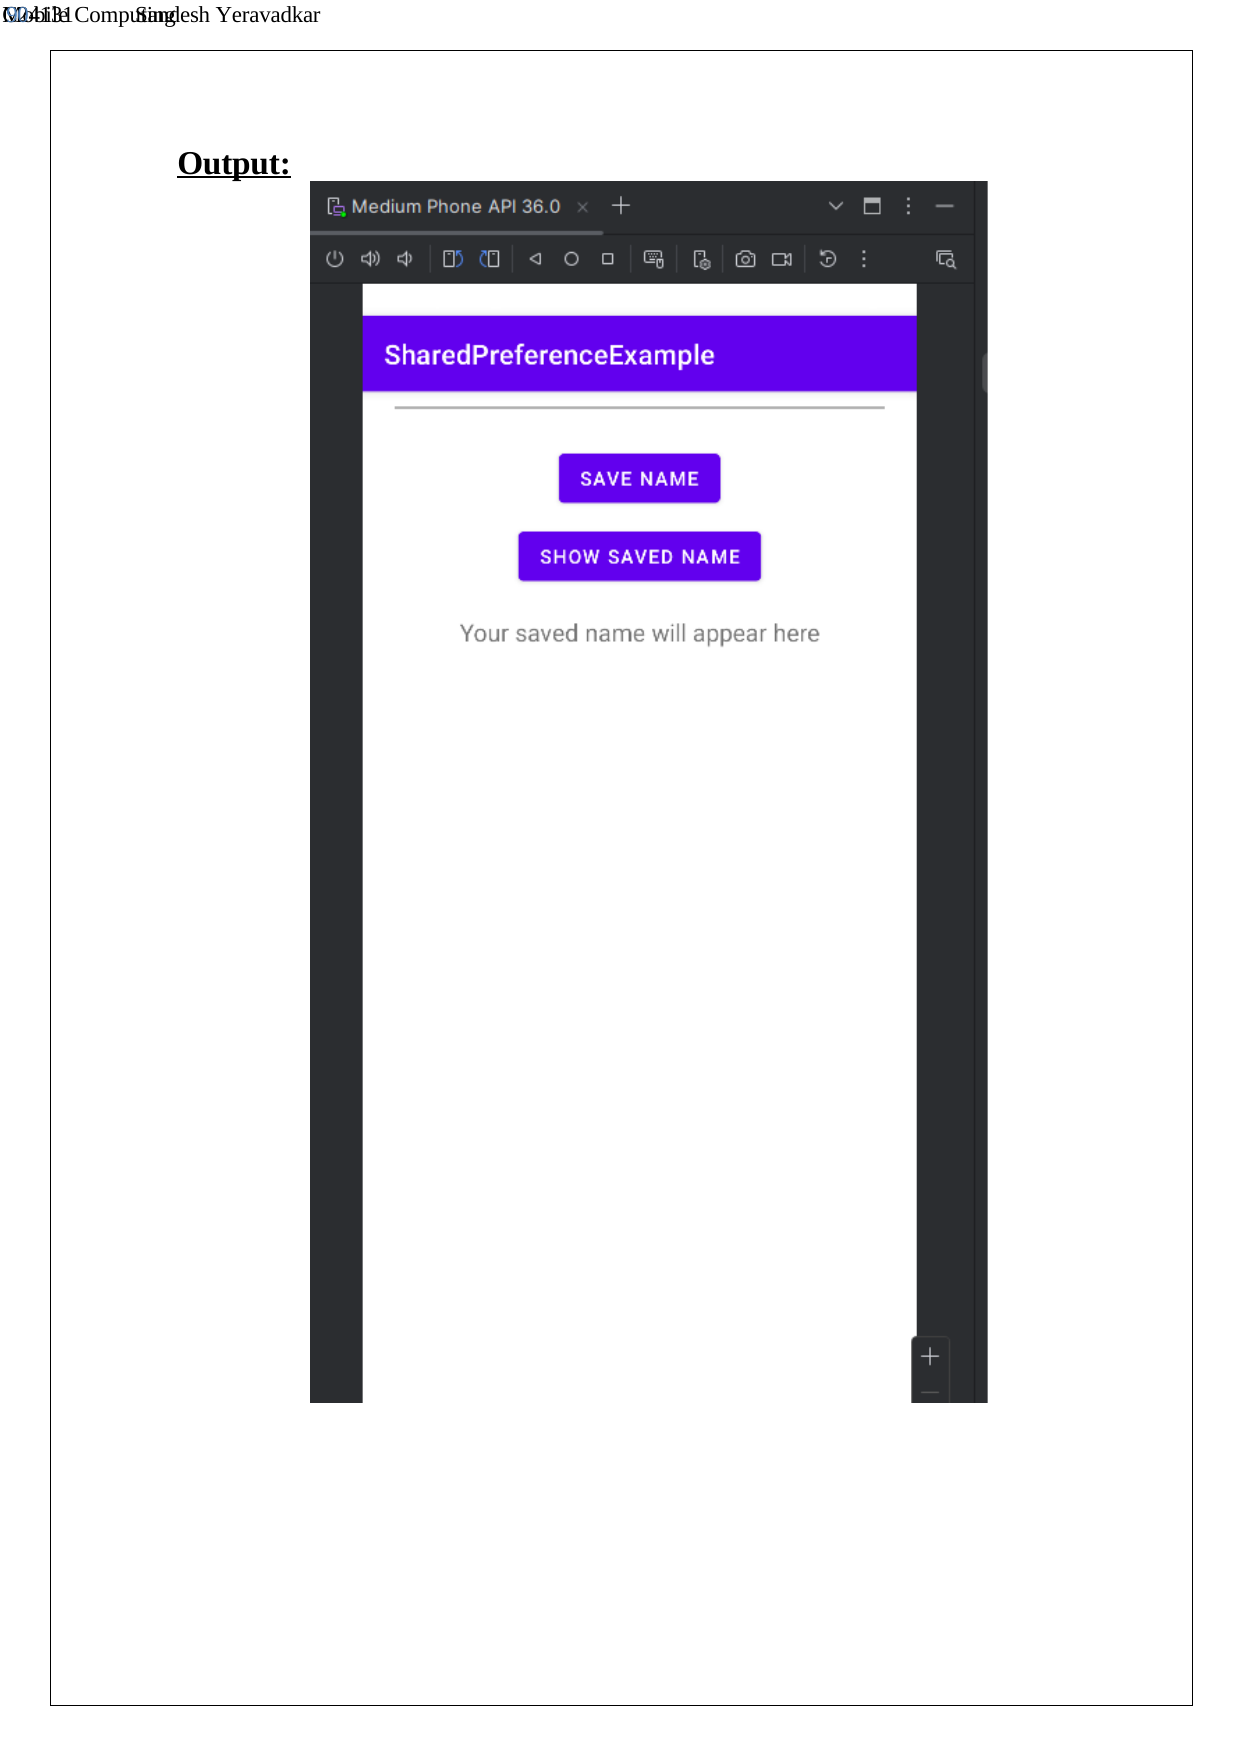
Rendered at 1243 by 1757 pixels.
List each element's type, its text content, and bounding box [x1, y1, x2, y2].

text Output: [177, 143, 1184, 182]
picture [310, 181, 988, 1403]
